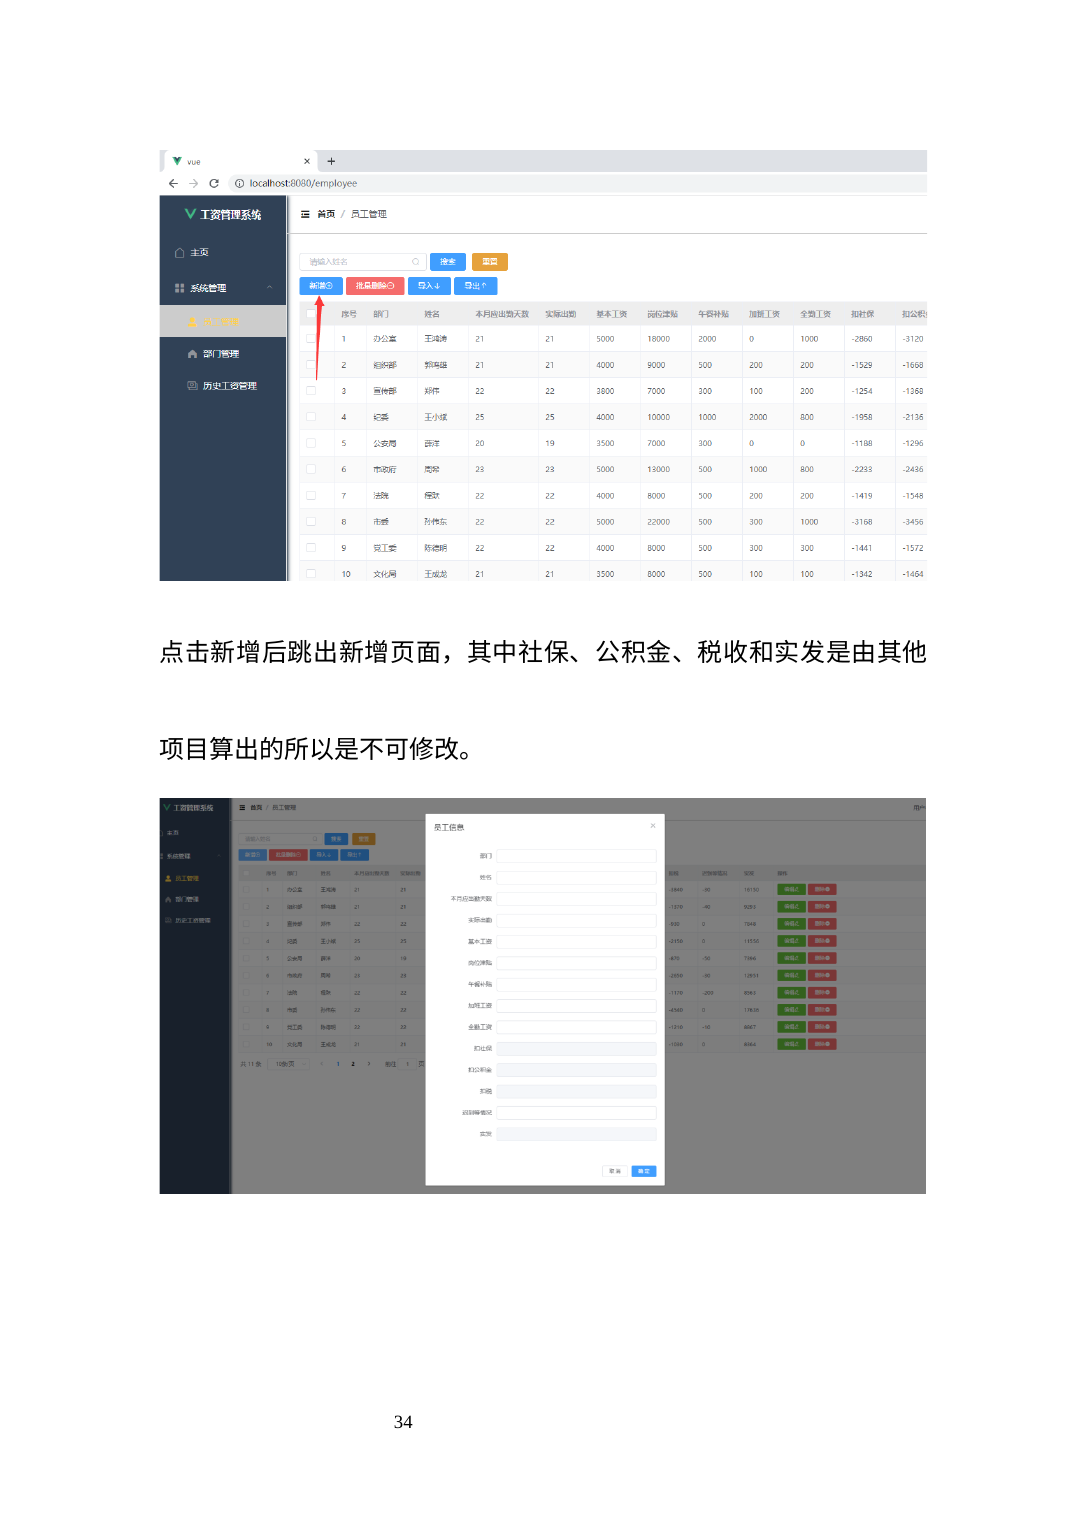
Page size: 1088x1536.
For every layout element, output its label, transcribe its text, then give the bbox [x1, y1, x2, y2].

picture [159, 798, 926, 1194]
list 点击新增后跳出新增页面，其中社保、公积金、税收和实发是由其他项目算出的所以是不可修改。 [159, 618, 928, 780]
picture [159, 150, 928, 581]
